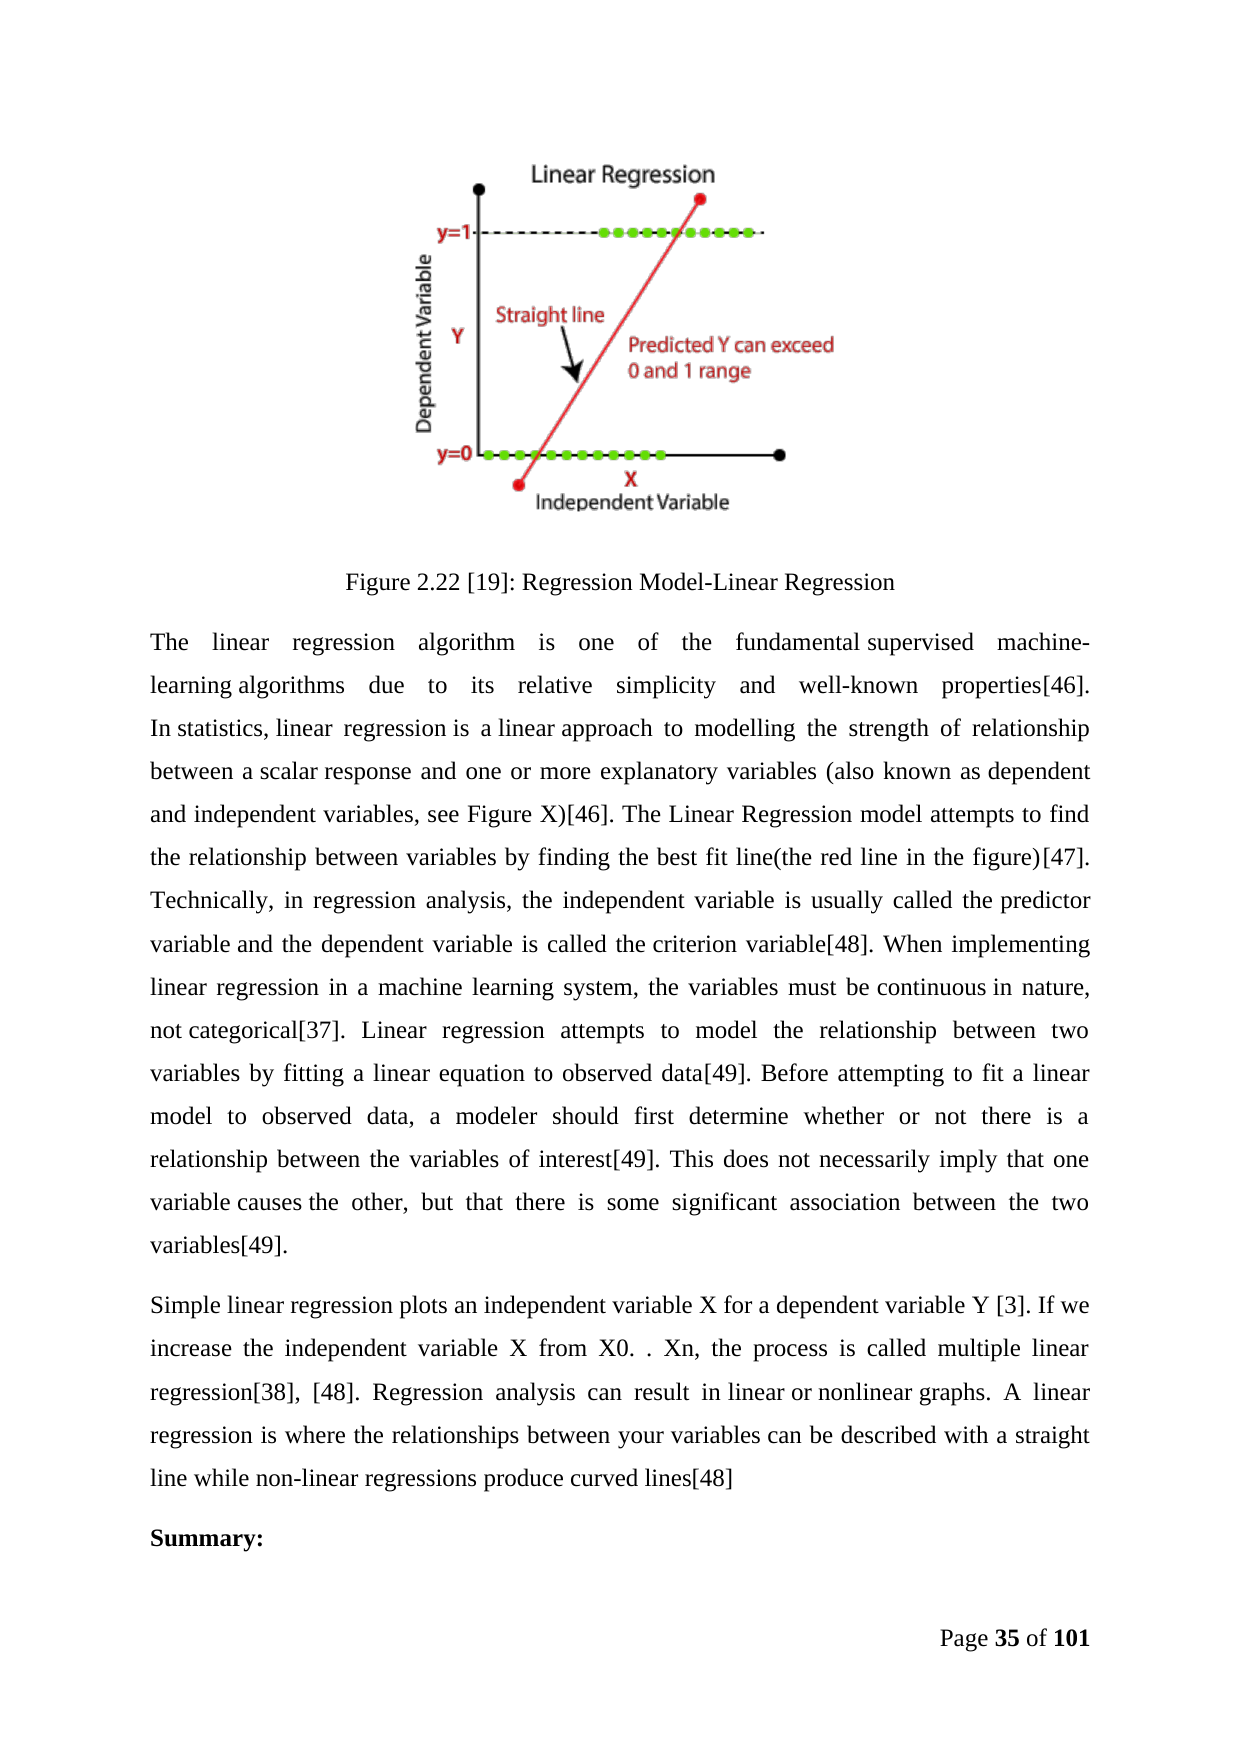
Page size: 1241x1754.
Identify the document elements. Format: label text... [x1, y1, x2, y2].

text Simple linear regression plots an independent variable X for a dependent variable Y [3]. If we increase the independent variable X from X0. . Xn, the process is called multiple linear regression[38], [48]. Regression analysis can result in linear or nonlinear graphs. A linear regression is where the relationships between your variables can be described with a straight line while non-linear regressions produce curved lines[48] [150, 1290, 1090, 1492]
text Figure 2.22 [19]: Regression Model-Linear Regression [150, 567, 1090, 596]
picture [385, 150, 855, 536]
text The linear regression algorithm is one of the fundamental supervised machine-learning algorithms due to its relative simplicity and well-known properties[46]. In statistics, linear regression is a linear approach to modelling the strength of relationship between a scalar response and one or more explanatory variables (also known as dependent and independent variables, see Figure X)[46]. The Linear Regression model attempts to find the relationship between variables by finding the best fit line(the red line in the figure)[47]. Technically, in regression analysis, the independent variable is usually called the predictor variable and the dependent variable is called the criterion variable[48]. When implementing linear regression in a machine learning system, the variables must be continuous in nature, not categorical[37]. Linear regression attempts to model the relationship between two variables by fitting a linear equation to observed data[49]. Before attempting to fit a linear model to observed data, a modeler should first determine whether or not there is a relationship between the variables of interest[49]. This does not necessarily imply that one variable causes the other, but that there is some significant association between the two variables[49]. [150, 627, 1090, 1259]
text Summary: [150, 1523, 1090, 1551]
